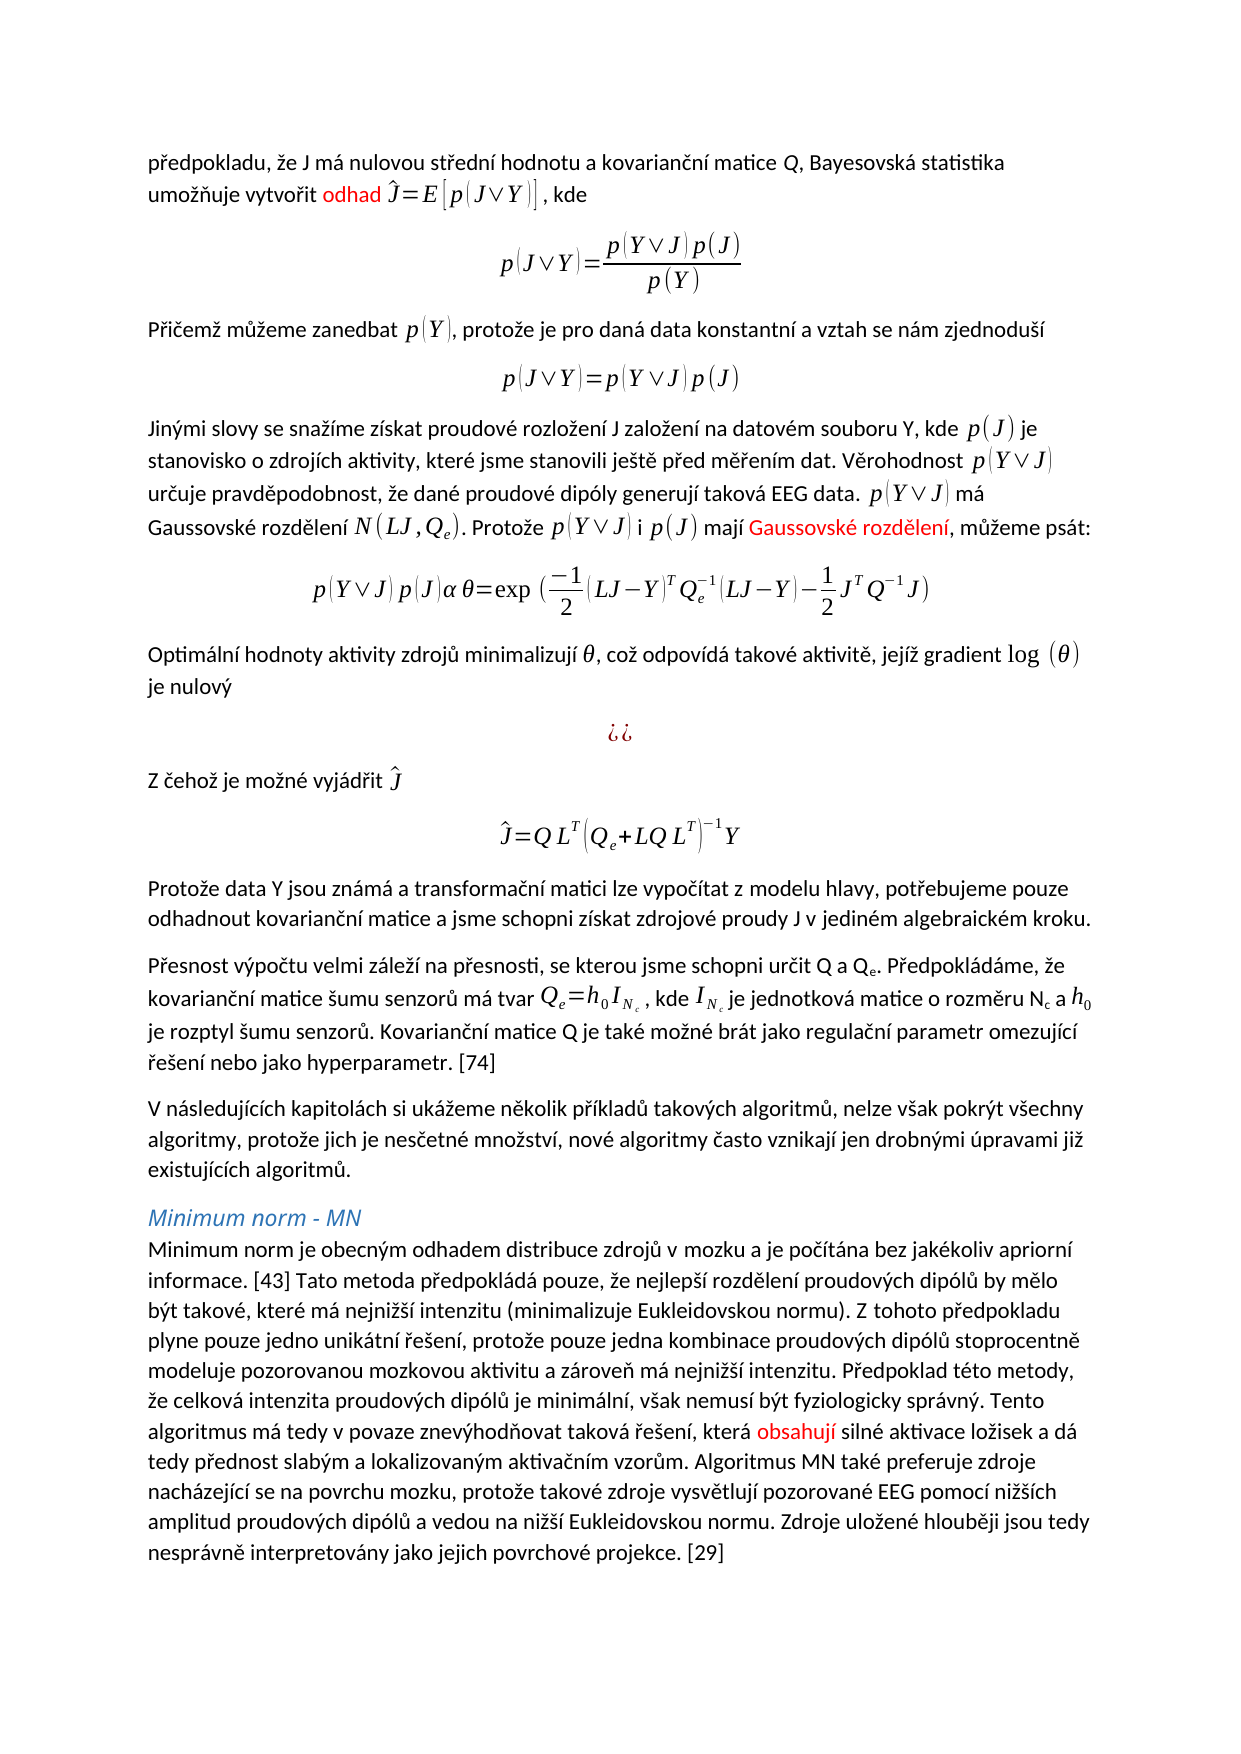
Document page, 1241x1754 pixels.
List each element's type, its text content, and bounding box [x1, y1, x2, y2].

text Optimální hodnoty aktivity zdrojů minimalizují , což odpovídá takové aktivitě, jejíž gradient je nulový [148, 639, 1093, 700]
text Z čehož je možné vyjádřit [148, 766, 1093, 796]
text Jinými slovy se snažíme získat proudové rozložení J založení na datovém souboru Y, kde je stanovisko o zdrojích aktivity, které jsme stanovili ještě před měřením dat. Věrohodnost určuje pravděpodobnost, že dané proudové dipóly generují taková EEG data. má Gaussovské rozdělení . Protože i mají Gaussovské rozdělení, můžeme psát: [148, 413, 1093, 543]
text Minimum norm je obecným odhadem distribuce zdrojů v mozku a je počítána bez jakékoliv apriorní informace. [43] Tato metoda předpokládá pouze, že nejlepší rozdělení proudových dipólů by mělo být takové, které má nejnižší intenzitu (minimalizuje Eukleidovskou normu). Z tohoto předpokladu plyne pouze jedno unikátní řešení, protože pouze jedna kombinace proudových dipólů stoprocentně modeluje pozorovanou mozkovou aktivitu a zároveň má nejnižší intenzitu. Předpoklad této metody, že celková intenzita proudových dipólů je minimální, však nemusí být fyziologicky správný. Tento algoritmus má tedy v povaze znevýhodňovat taková řešení, která obsahují silné aktivace ložisek a dá tedy přednost slabým a lokalizovaným aktivačním vzorům. Algoritmus MN také preferuje zdroje nacházející se na povrchu mozku, protože takové zdroje vysvětlují pozorované EEG pomocí nižších amplitud proudových dipólů a vedou na nižší Eukleidovskou normu. Zdroje uložené hlouběji jsou tedy nesprávně interpretovány jako jejich povrchové projekce. [29] [148, 1236, 1093, 1566]
text Přesnost výpočtu velmi záleží na přesnosti, se kterou jsme schopni určit Q a Qe. Předpokládáme, že kovarianční matice šumu senzorů má tvar , kde je jednotková matice o rozměru Nc a je rozptyl šumu senzorů. Kovarianční matice Q je také možné brát jako regulační parametr omezující řešení nebo jako hyperparametr. [74] [148, 951, 1093, 1076]
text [148, 148, 1093, 212]
subtitle Minimum norm - MN [148, 1202, 1093, 1233]
text Protože data Y jsou známá a transformační matici lze vypočítat z modelu hlavy, potřebujeme pouze odhadnout kovarianční matice a jsme schopni získat zdrojové proudy J v jediném algebraickém kroku. [148, 874, 1093, 933]
text Přičemž můžeme zanedbat , protože je pro daná data konstantní a vztah se nám zjednoduší [148, 314, 1093, 344]
text V následujících kapitolách si ukážeme několik příkladů takových algoritmů, nelze však pokrýt všechny algoritmy, protože jich je nesčetné množství, nové algoritmy často vznikají jen drobnými úpravami již existujících algoritmů. [148, 1094, 1093, 1183]
